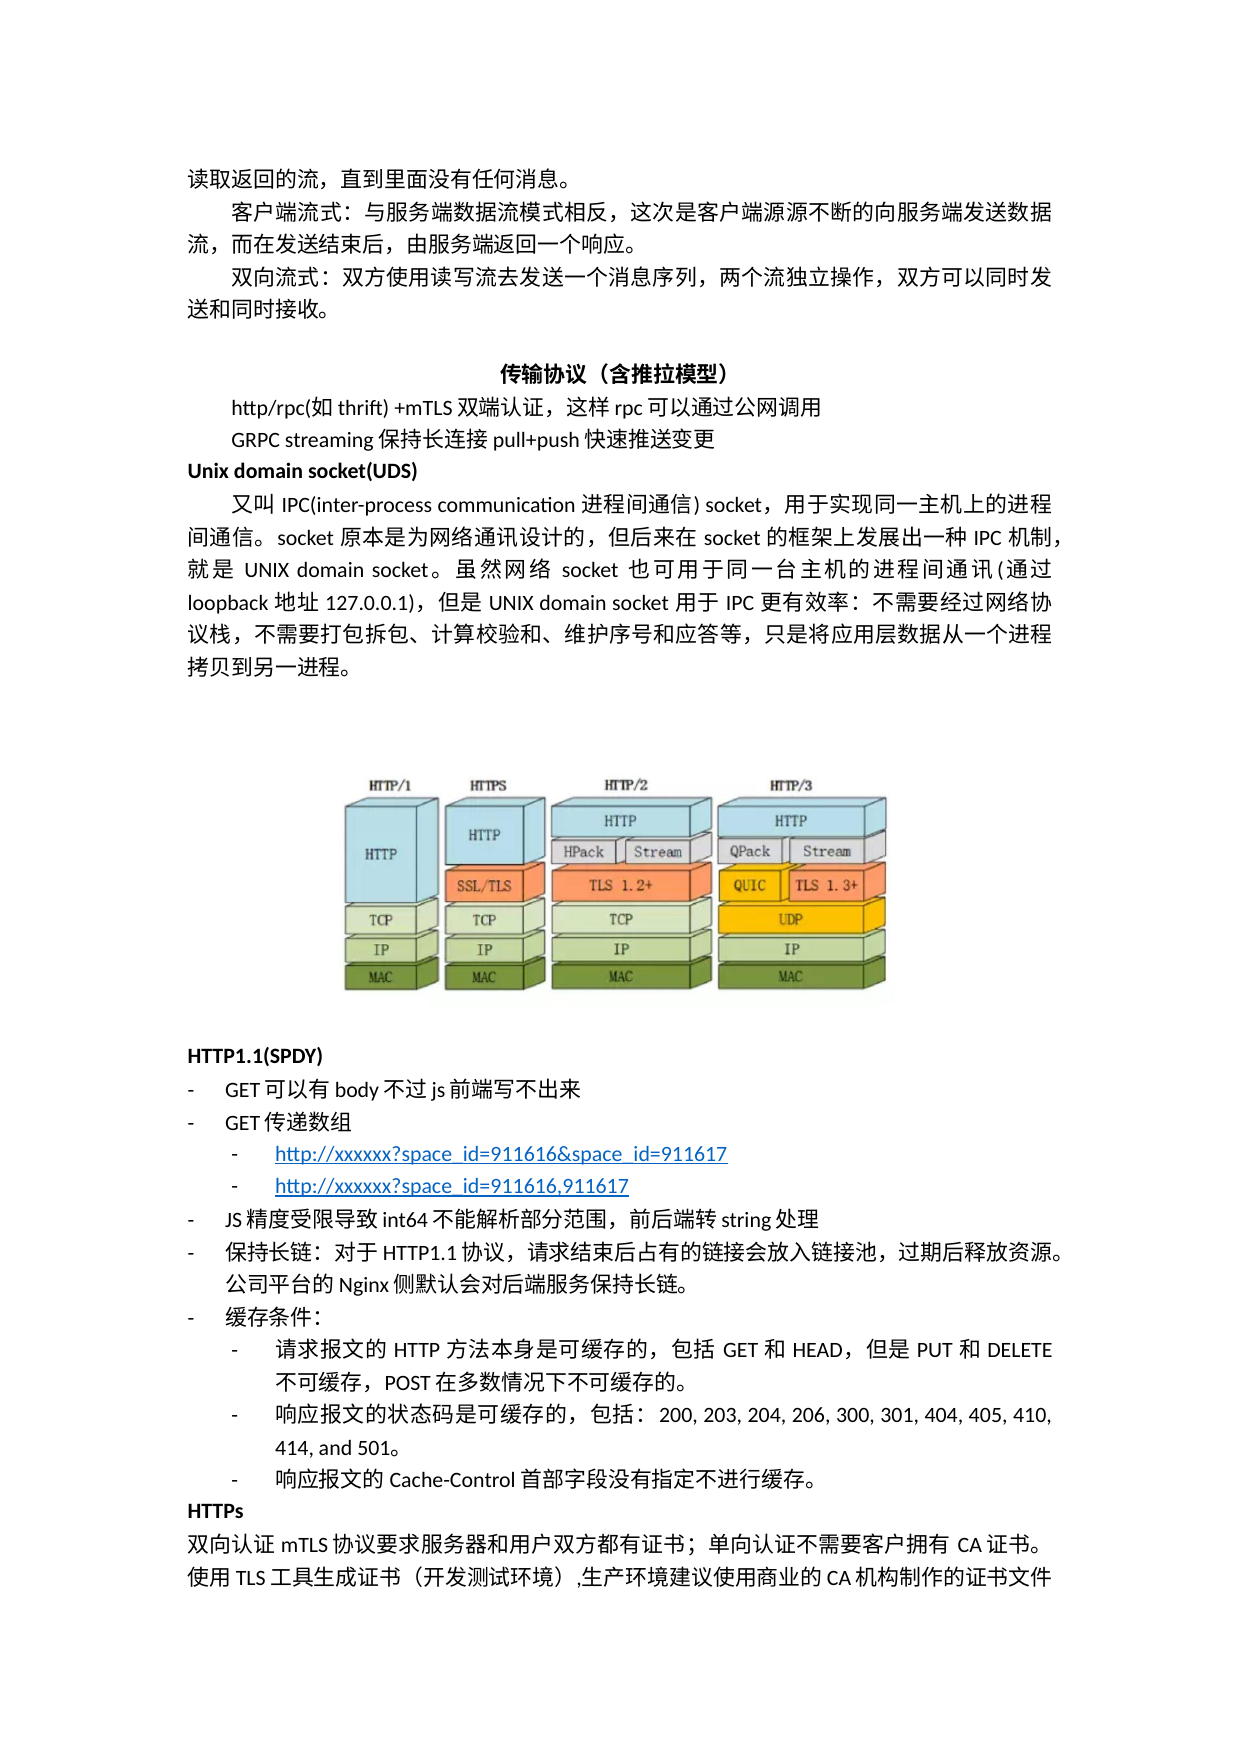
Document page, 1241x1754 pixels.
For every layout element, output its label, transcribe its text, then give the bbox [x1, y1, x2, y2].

text 又叫 IPC(inter-process communication 进程间通信) socket，用于实现同一主机上的进程间通信。socket 原本是为网络通讯设计的，但后来在 socket 的框架上发展出一种 IPC 机制，就是 UNIX domain socket。虽然网络 socket 也可用于同一台主机的进程间通讯(通过 loopback 地址 127.0.0.1)，但是 UNIX domain socket 用于 IPC 更有效率：不需要经过网络协议栈，不需要打包拆包、计算校验和、维护序号和应答等，只是将应用层数据从一个进程拷贝到另一进程。 [187, 487, 1053, 682]
text GRPC streaming 保持长连接 pull+push快速推送变更 [187, 422, 1053, 454]
list GET传递数组 [187, 1104, 1053, 1137]
list http://xxxxxx?space_id=911616,911617 [231, 1169, 1053, 1202]
list 响应报文的状态码是可缓存的，包括：200, 203, 204, 206, 300, 301, 404, 405, 410, 414, and 501。 [231, 1397, 1053, 1462]
text 双向流式：双方使用读写流去发送一个消息序列，两个流独立操作，双方可以同时发送和同时接收。 [187, 259, 1053, 324]
list 响应报文的 Cache-Control 首部字段没有指定不进行缓存。 [231, 1462, 1053, 1494]
picture [308, 747, 932, 1011]
text HTTP1.1(SPDY) [187, 1039, 1053, 1072]
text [187, 162, 1053, 194]
text HTTPs [187, 1494, 1053, 1527]
text 传输协议（含推拉模型） [187, 357, 1053, 389]
list JS精度受限导致int64不能解析部分范围，前后端转string处理 [187, 1202, 1053, 1234]
list 保持长链：对于HTTP1.1协议，请求结束后占有的链接会放入链接池，过期后释放资源。公司平台的Nginx侧默认会对后端服务保持长链。 [187, 1234, 1053, 1299]
list 缓存条件： [187, 1299, 1053, 1332]
text Unix domain socket(UDS) [187, 454, 1053, 487]
text http/rpc(如thrift) +mTLS双端认证，这样rpc可以通过公网调用 [187, 389, 1053, 422]
text 客户端流式：与服务端数据流模式相反，这次是客户端源源不断的向服务端发送数据流，而在发送结束后，由服务端返回一个响应。 [187, 194, 1053, 259]
text 双向认证mTLS协议要求服务器和用户双方都有证书；单向认证不需要客户拥有CA证书。使用TLS工具生成证书（开发测试环境）,生产环境建议使用商业的CA机构制作的证书文件 [187, 1527, 1053, 1592]
list http://xxxxxx?space_id=911616&space_id=911617 [231, 1137, 1053, 1169]
list 请求报文的 HTTP 方法本身是可缓存的，包括 GET 和 HEAD，但是 PUT 和 DELETE 不可缓存，POST 在多数情况下不可缓存的。 [231, 1332, 1053, 1397]
list GET可以有body不过js前端写不出来 [187, 1072, 1053, 1104]
